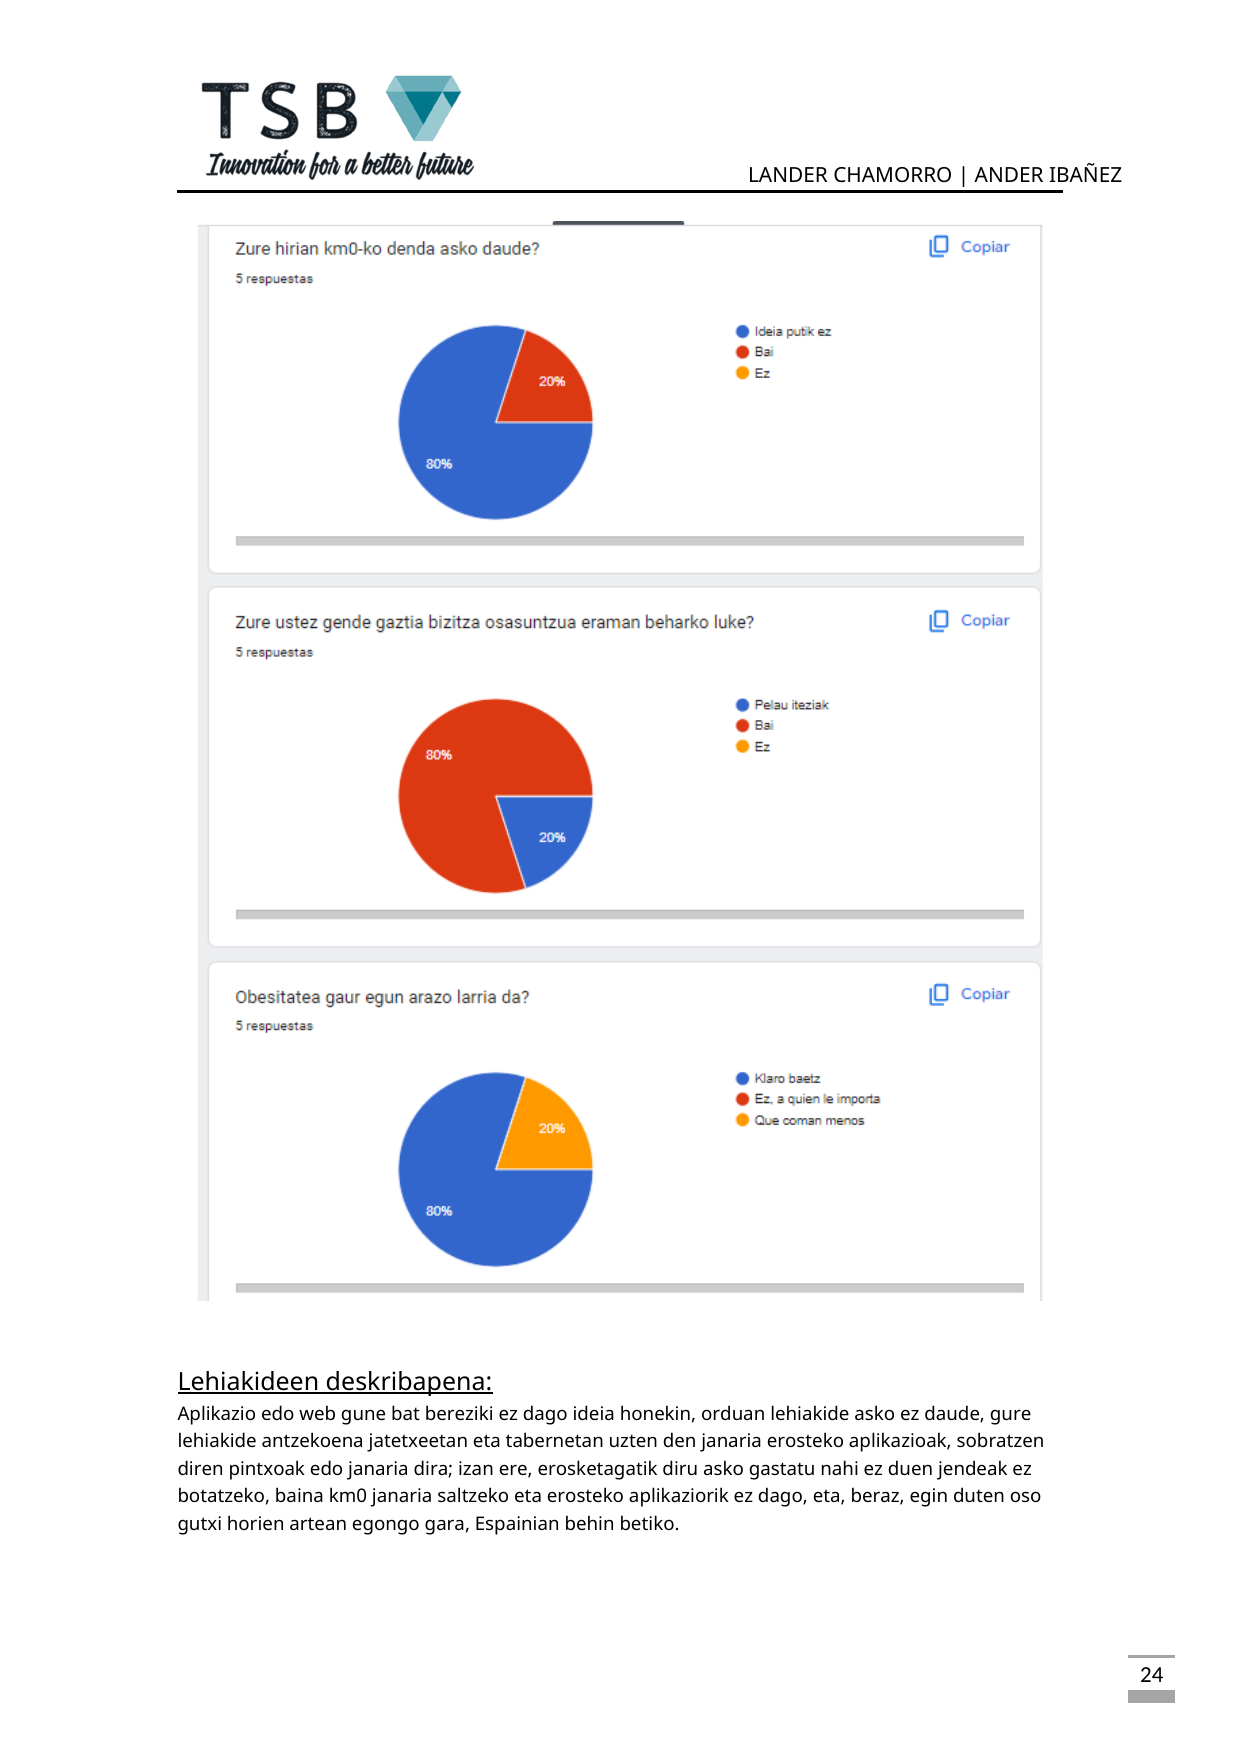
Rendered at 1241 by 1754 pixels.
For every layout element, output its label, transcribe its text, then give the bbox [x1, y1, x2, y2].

picture [197, 221, 1043, 1301]
text Aplikazio edo web gune bat bereziki ez dago ideia honekin, orduan lehiakide asko ez daude, gure lehiakide antzekoena jatetxeetan eta tabernetan uzten den janaria erosteko aplikazioak, sobratzen diren pintxoak edo janaria dira; izan ere, erosketagatik diru asko gastatu nahi ez duen jendeak ez botatzeko, baina km0 janaria saltzeko eta erosteko aplikaziorik ez dago, eta, beraz, egin duten oso gutxi horien artean egongo gara, Espainian behin betiko. [177, 1400, 1063, 1536]
picture [177, 73, 501, 182]
subtitle Lehiakideen deskribapena: [177, 1363, 1063, 1397]
